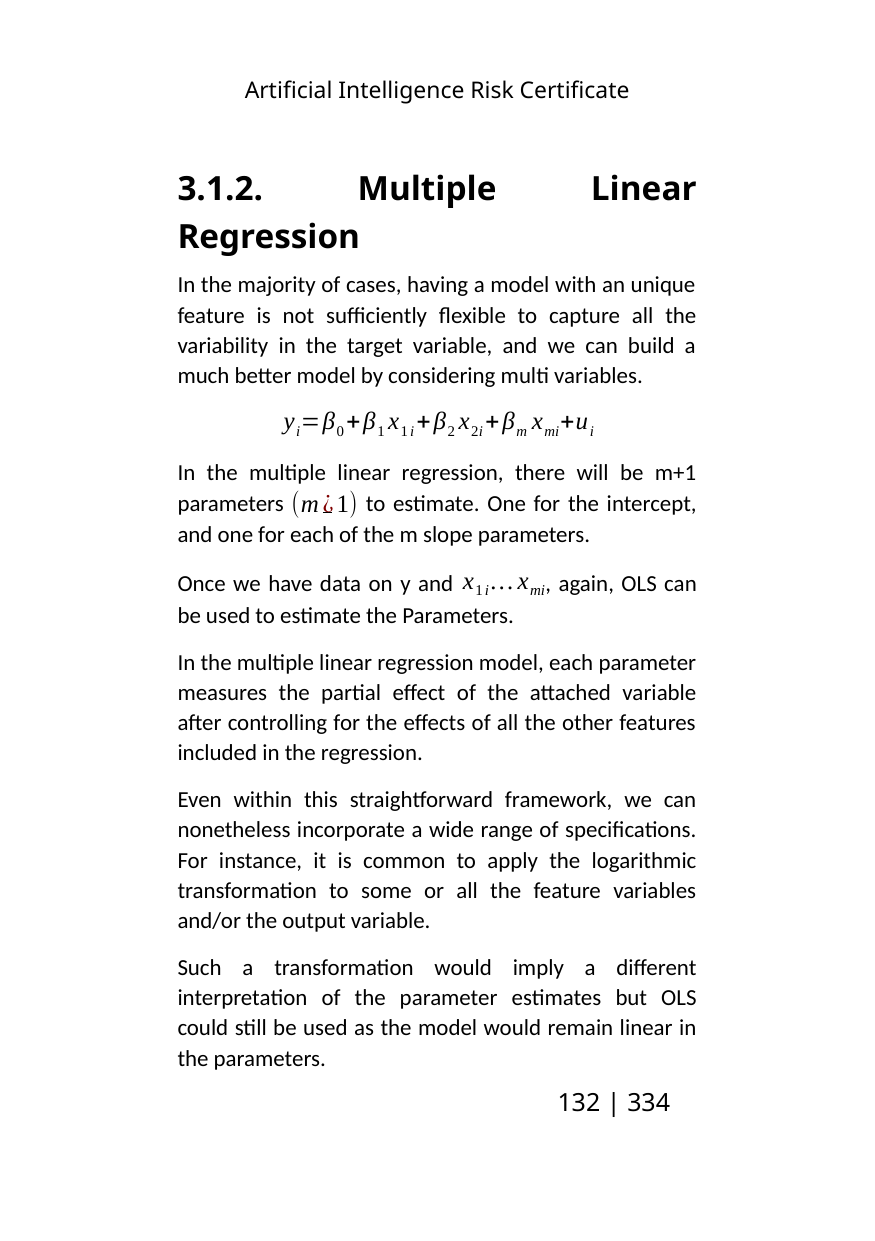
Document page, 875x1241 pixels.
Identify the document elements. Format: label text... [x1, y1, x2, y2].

text In the multiple linear regression model, each parameter measures the partial effect of the attached variable after controlling for the effects of all the other features included in the regression. [177, 648, 697, 767]
text Such a transformation would imply a different interpretation of the parameter estimates but OLS could still be used as the model would remain linear in the parameters. [177, 953, 697, 1072]
text In the multiple linear regression, there will be m+1 parameters to estimate. One for the intercept, and one for each of the m slope parameters. [177, 458, 697, 549]
text Once we have data on y and , again, OLS can be used to estimate the Parameters. [177, 567, 697, 629]
subtitle 3.1.2. Multiple Linear Regression [177, 164, 697, 259]
text In the majority of cases, having a model with an unique feature is not sufficiently flexible to capture all the variability in the target variable, and we can build a much better model by considering multi variables. [177, 271, 697, 389]
text Even within this straightforward framework, we can nonetheless incorporate a wide range of specifications. For instance, it is common to apply the logarithmic transformation to some or all the feature variables and/or the output variable. [177, 785, 697, 934]
